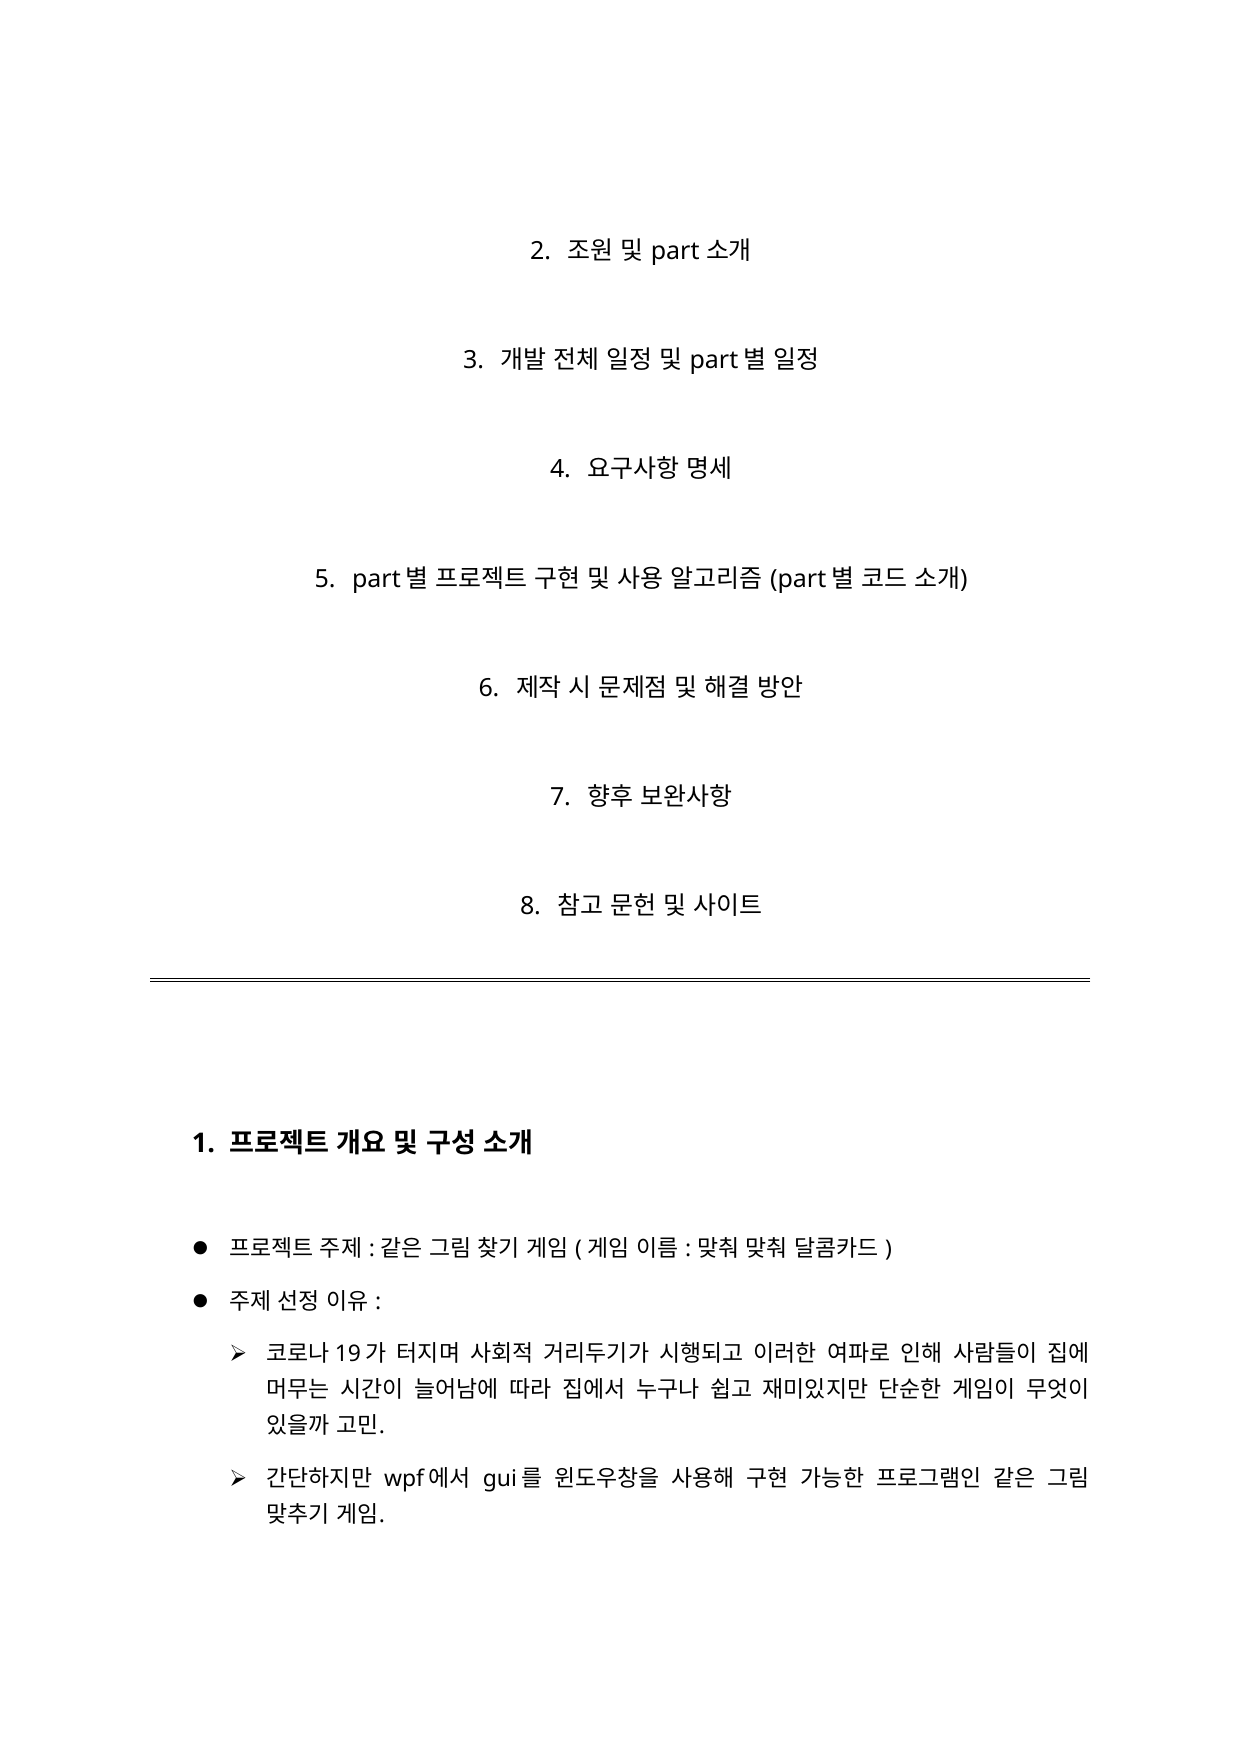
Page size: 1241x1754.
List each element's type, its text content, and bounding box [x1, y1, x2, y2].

list 참고 문헌 및 사이트 [192, 886, 1090, 922]
list 프로젝트 개요 및 구성 소개 [192, 1121, 1090, 1160]
list 개발 전체 일정 및 part별 일정 [192, 340, 1090, 376]
list 프로젝트 주제 : 같은 그림 찾기 게임 ( 게임 이름 : 맞춰 맞춰 달콤카드 ) [192, 1230, 1090, 1263]
list part별 프로젝트 구현 및 사용 알고리즘 (part별 코드 소개) [192, 558, 1090, 594]
list 요구사항 명세 [192, 449, 1090, 485]
list 코로나19가 터지며 사회적 거리두기가 시행되고 이러한 여파로 인해 사람들이 집에 머무는 시간이 늘어남에 따라 집에서 누구나 쉽고 재미있지만 단순한 게임이 무엇이 있을까 고민. [229, 1335, 1090, 1440]
list 조원 및 part 소개 [192, 231, 1090, 267]
list 주제 선정 이유 : [192, 1283, 1090, 1316]
list 향후 보완사항 [192, 776, 1090, 813]
list 제작 시 문제점 및 해결 방안 [192, 667, 1090, 703]
list 간단하지만 wpf에서 gui를 윈도우창을 사용해 구현 가능한 프로그램인 같은 그림 맞추기 게임. [229, 1460, 1090, 1529]
